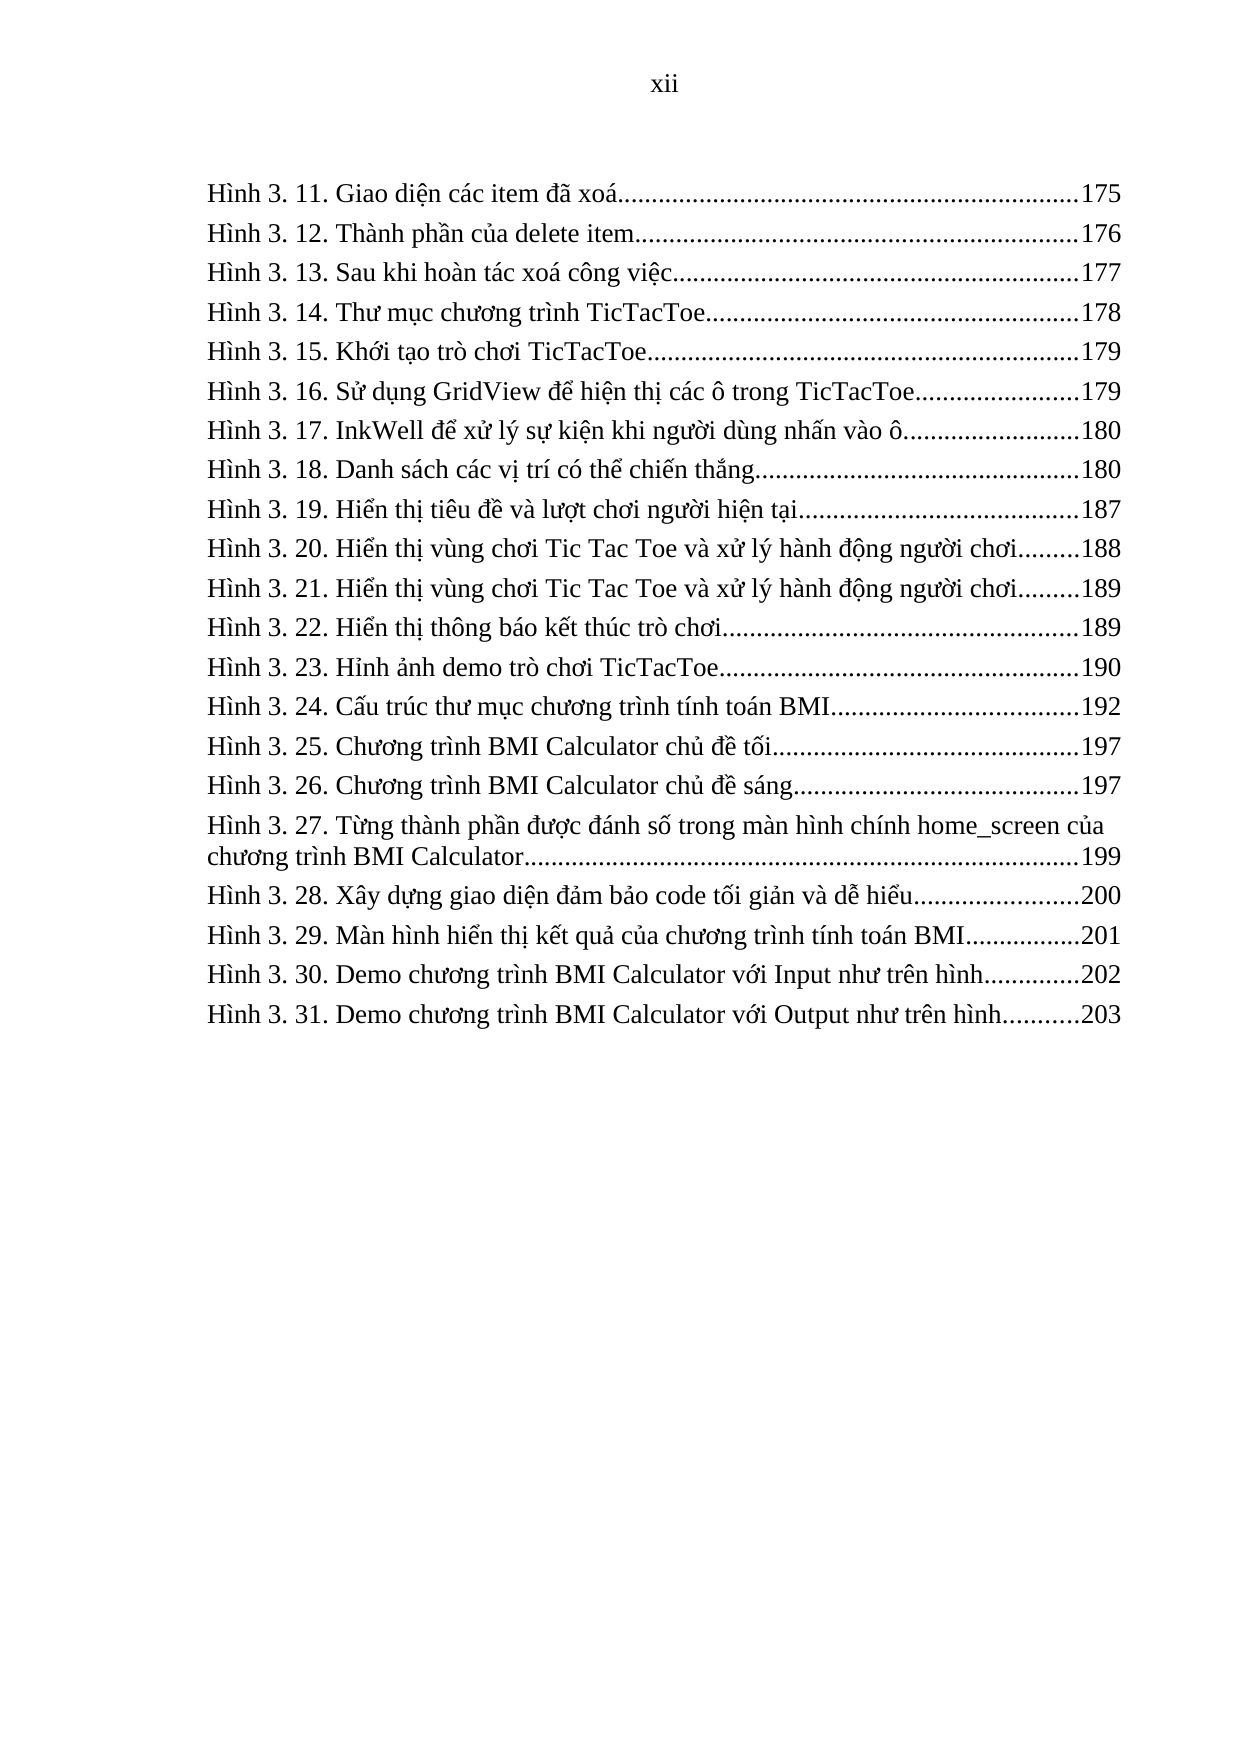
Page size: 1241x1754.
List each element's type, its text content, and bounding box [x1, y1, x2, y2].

text Hình 3. 26. Chương trình BMI Calculator chủ đề sáng 197 [207, 769, 1122, 801]
text Hình 3. 17. InkWell để xử lý sự kiện khi người dùng nhấn vào ô. 180 [207, 414, 1122, 445]
text Hình 3. 21. Hiển thị vùng chơi Tic Tac Toe và xử lý hành động người chơi 189 [207, 572, 1122, 603]
text Hình 3. 13. Sau khi hoàn tác xoá công việc 177 [207, 256, 1122, 287]
text Hình 3. 11. Giao diện các item đã xoá 175 [207, 177, 1122, 208]
text Hình 3. 22. Hiển thị thông báo kết thúc trò chơi. 189 [207, 611, 1122, 643]
text Hình 3. 24. Cấu trúc thư mục chương trình tính toán BMI 192 [207, 690, 1122, 722]
text Hình 3. 16. Sử dụng GridView để hiện thị các ô trong TicTacToe 179 [207, 374, 1122, 406]
text Hình 3. 30. Demo chương trình BMI Calculator với Input như trên hình 202 [207, 958, 1122, 989]
text Hình 3. 25. Chương trình BMI Calculator chủ đề tối 197 [207, 730, 1122, 761]
text Hình 3. 14. Thư mục chương trình TicTacToe 178 [207, 296, 1122, 327]
text Hình 3. 12. Thành phần của delete item 176 [207, 217, 1122, 248]
text Hình 3. 18. Danh sách các vị trí có thể chiến thắng. 180 [207, 453, 1122, 485]
text Hình 3. 20. Hiển thị vùng chơi Tic Tac Toe và xử lý hành động người chơi 188 [207, 532, 1122, 564]
text Hình 3. 19. Hiển thị tiêu đề và lượt chơi người hiện tại 187 [207, 493, 1122, 524]
text Hình 3. 23. Hỉnh ảnh demo trò chơi TicTacToe 190 [207, 651, 1122, 682]
text Hình 3. 28. Xây dựng giao diện đảm bảo code tối giản và dễ hiểu 200 [207, 879, 1122, 911]
text Hình 3. 15. Khới tạo trò chơi TicTacToe 179 [207, 335, 1122, 366]
text Hình 3. 27. Từng thành phần được đánh số trong màn hình chính home_screen của chương trình BMI Calculator 199 [207, 809, 1122, 871]
text Hình 3. 29. Màn hình hiển thị kết quả của chương trình tính toán BMI 201 [207, 919, 1122, 950]
text Hình 3. 31. Demo chương trình BMI Calculator với Output như trên hình 203 [207, 998, 1122, 1029]
